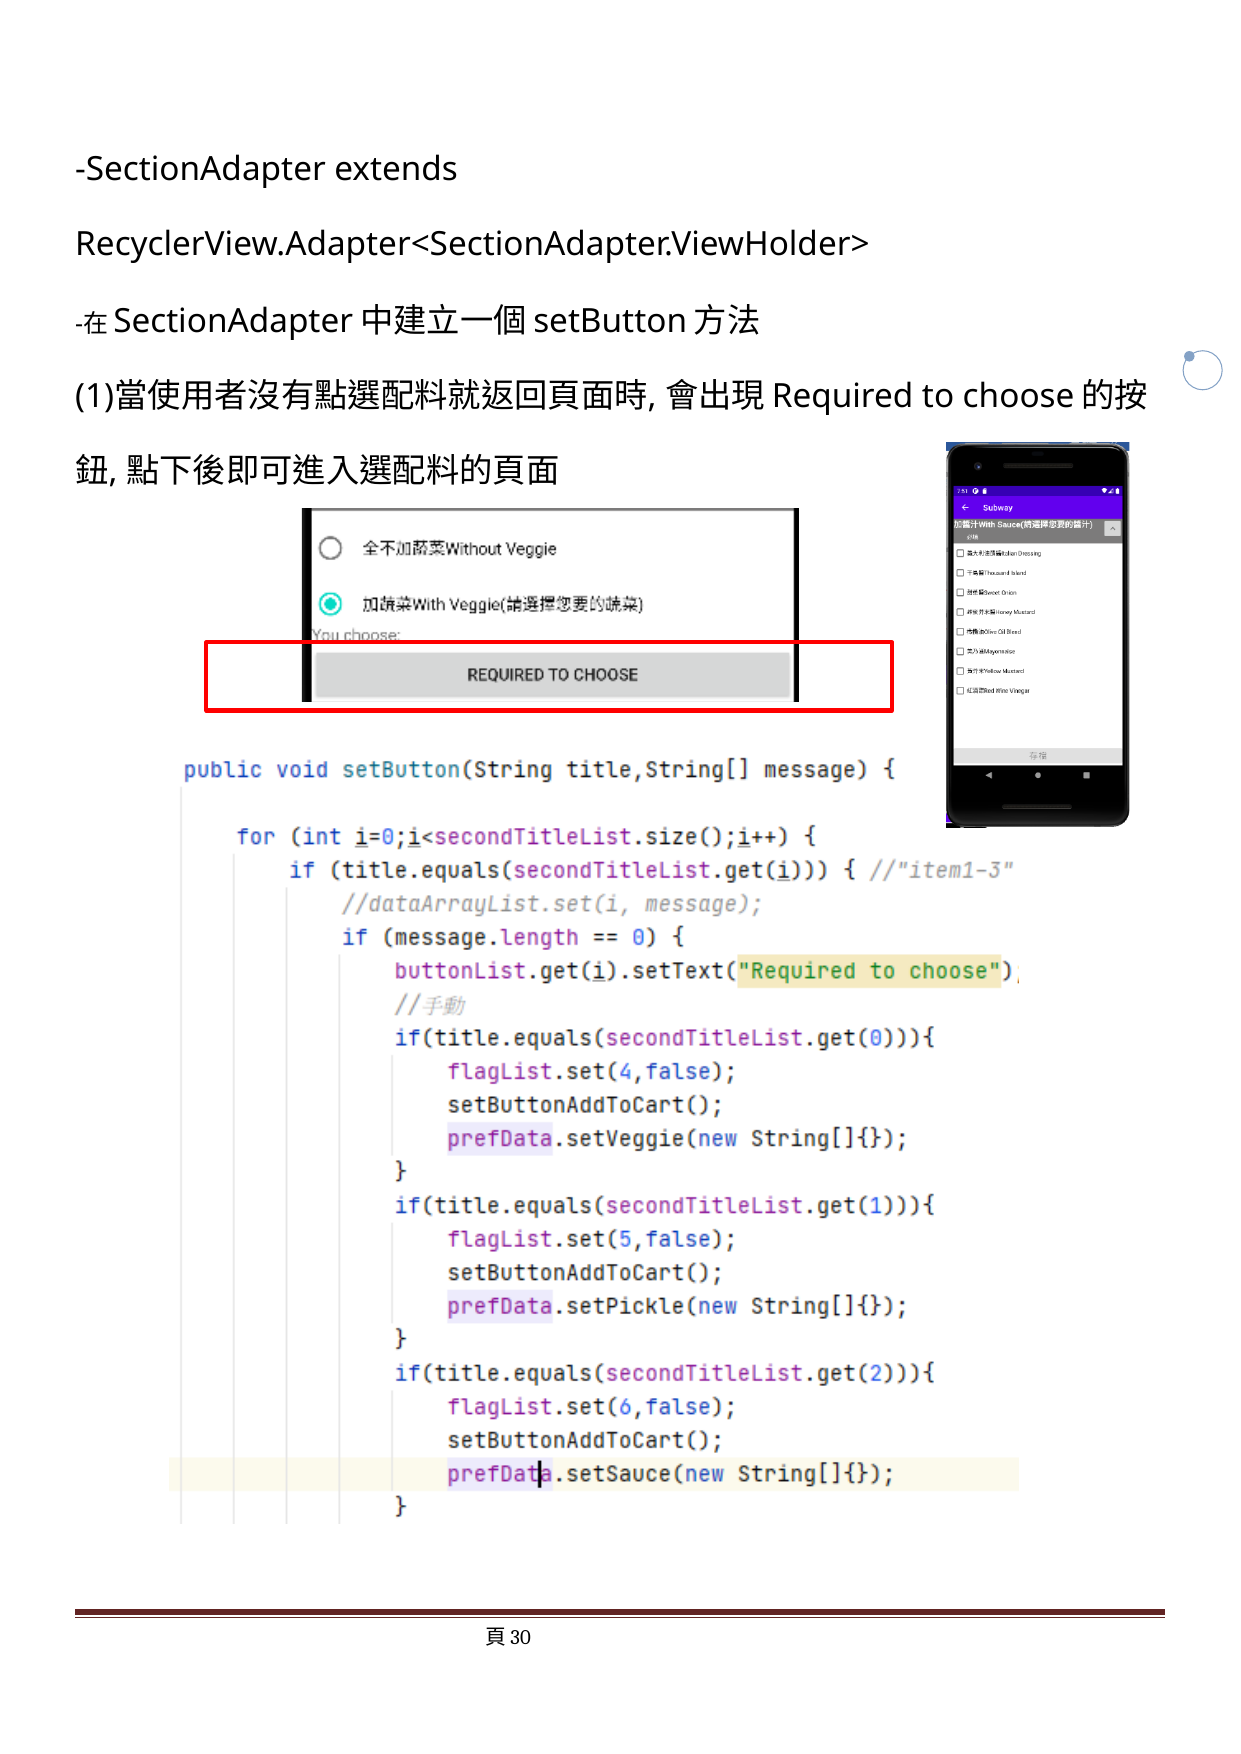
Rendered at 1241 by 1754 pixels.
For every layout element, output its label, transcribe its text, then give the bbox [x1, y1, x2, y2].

text (1)當使用者沒有點選配料就返回頁面時, 會出現Required to choose的按鈕, 點下後即可進入選配料的頁面 [75, 355, 1165, 505]
text -SectionAdapter extends RecyclerView.Adapter<SectionAdapter.ViewHolder> [75, 130, 1165, 280]
text -在SectionAdapter中建立一個setButton方法 [75, 280, 1165, 355]
picture [301, 644, 799, 702]
picture [169, 442, 1130, 1524]
picture [301, 508, 799, 640]
